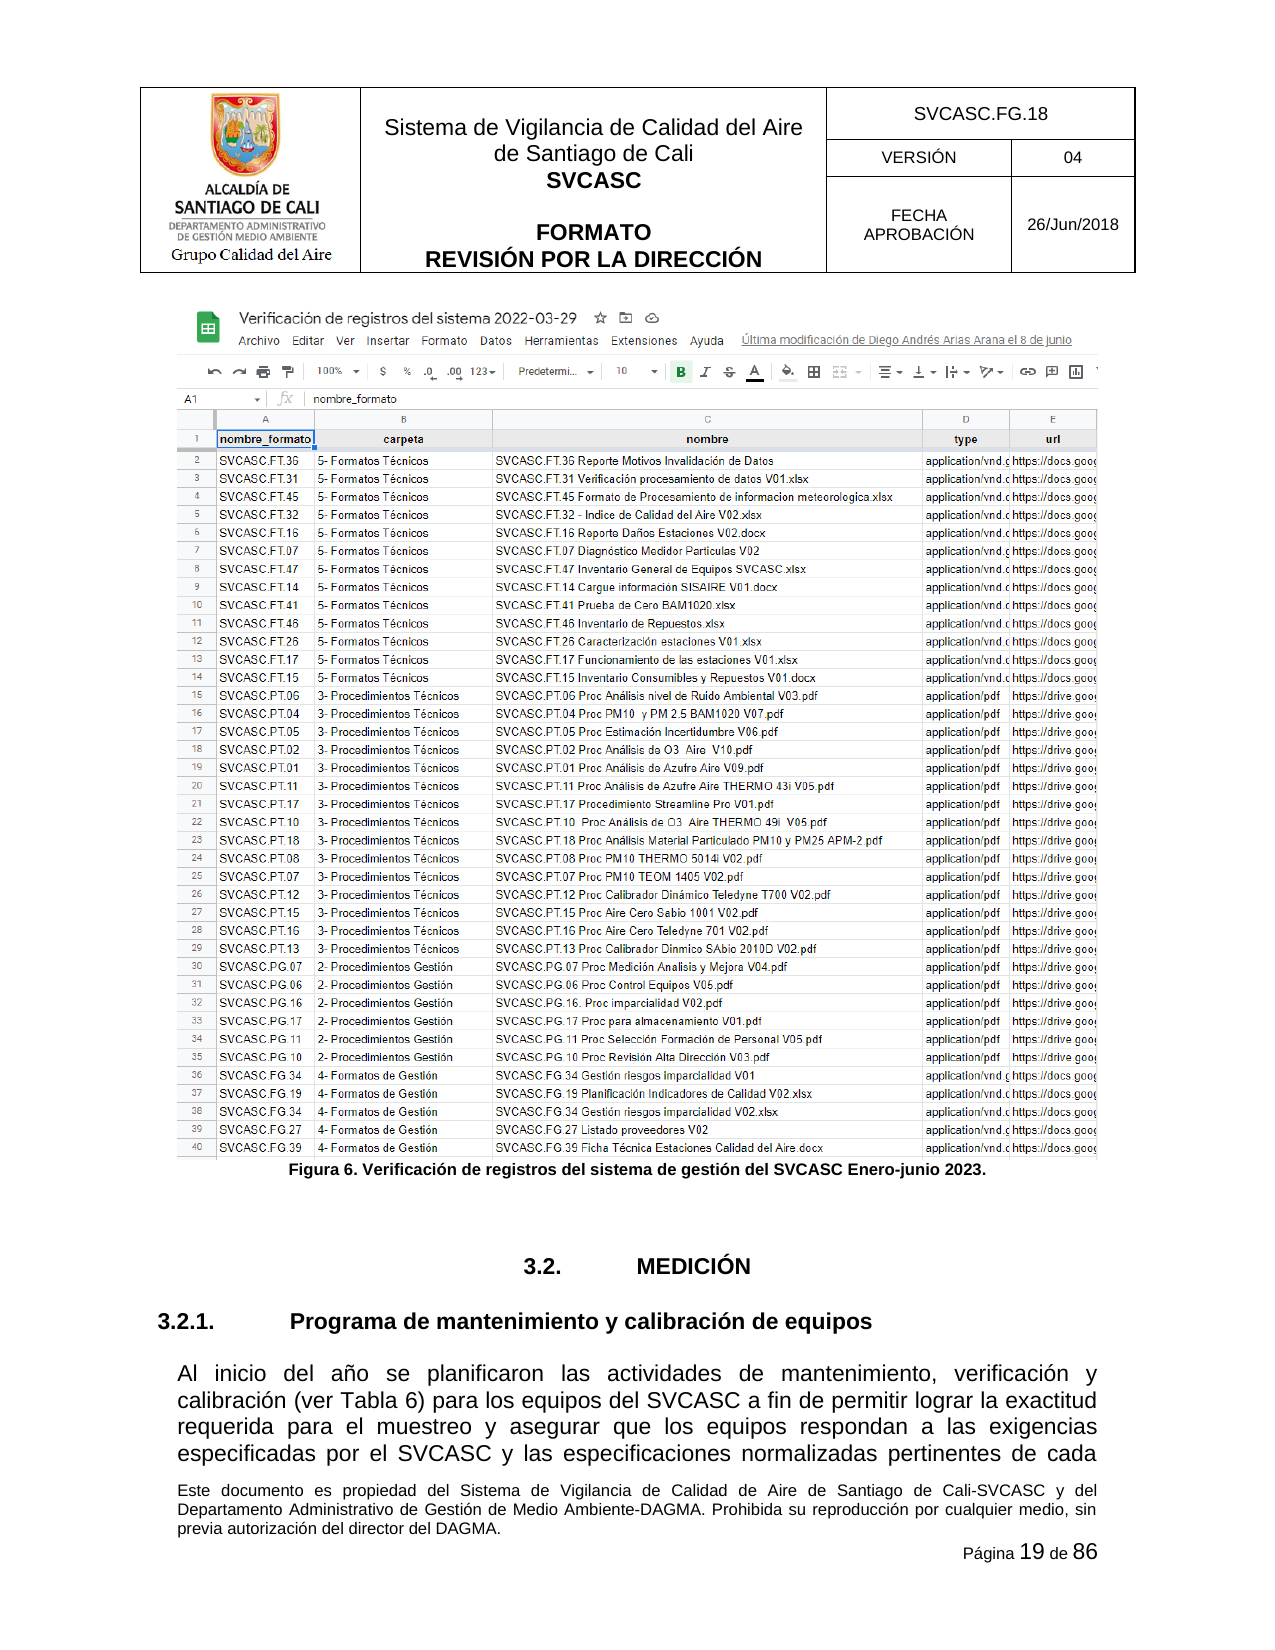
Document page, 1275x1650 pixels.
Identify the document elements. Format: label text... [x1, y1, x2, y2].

picture [177, 299, 1098, 1160]
text Figura 6. Verificación de registros del sistema de gestión del SVCASC Enero-junio 2023. [177, 1160, 1098, 1179]
list MEDICIÓN [214, 1253, 1098, 1279]
list Programa de mantenimiento y calibración de equipos [214, 1308, 1098, 1334]
picture [163, 92, 337, 266]
